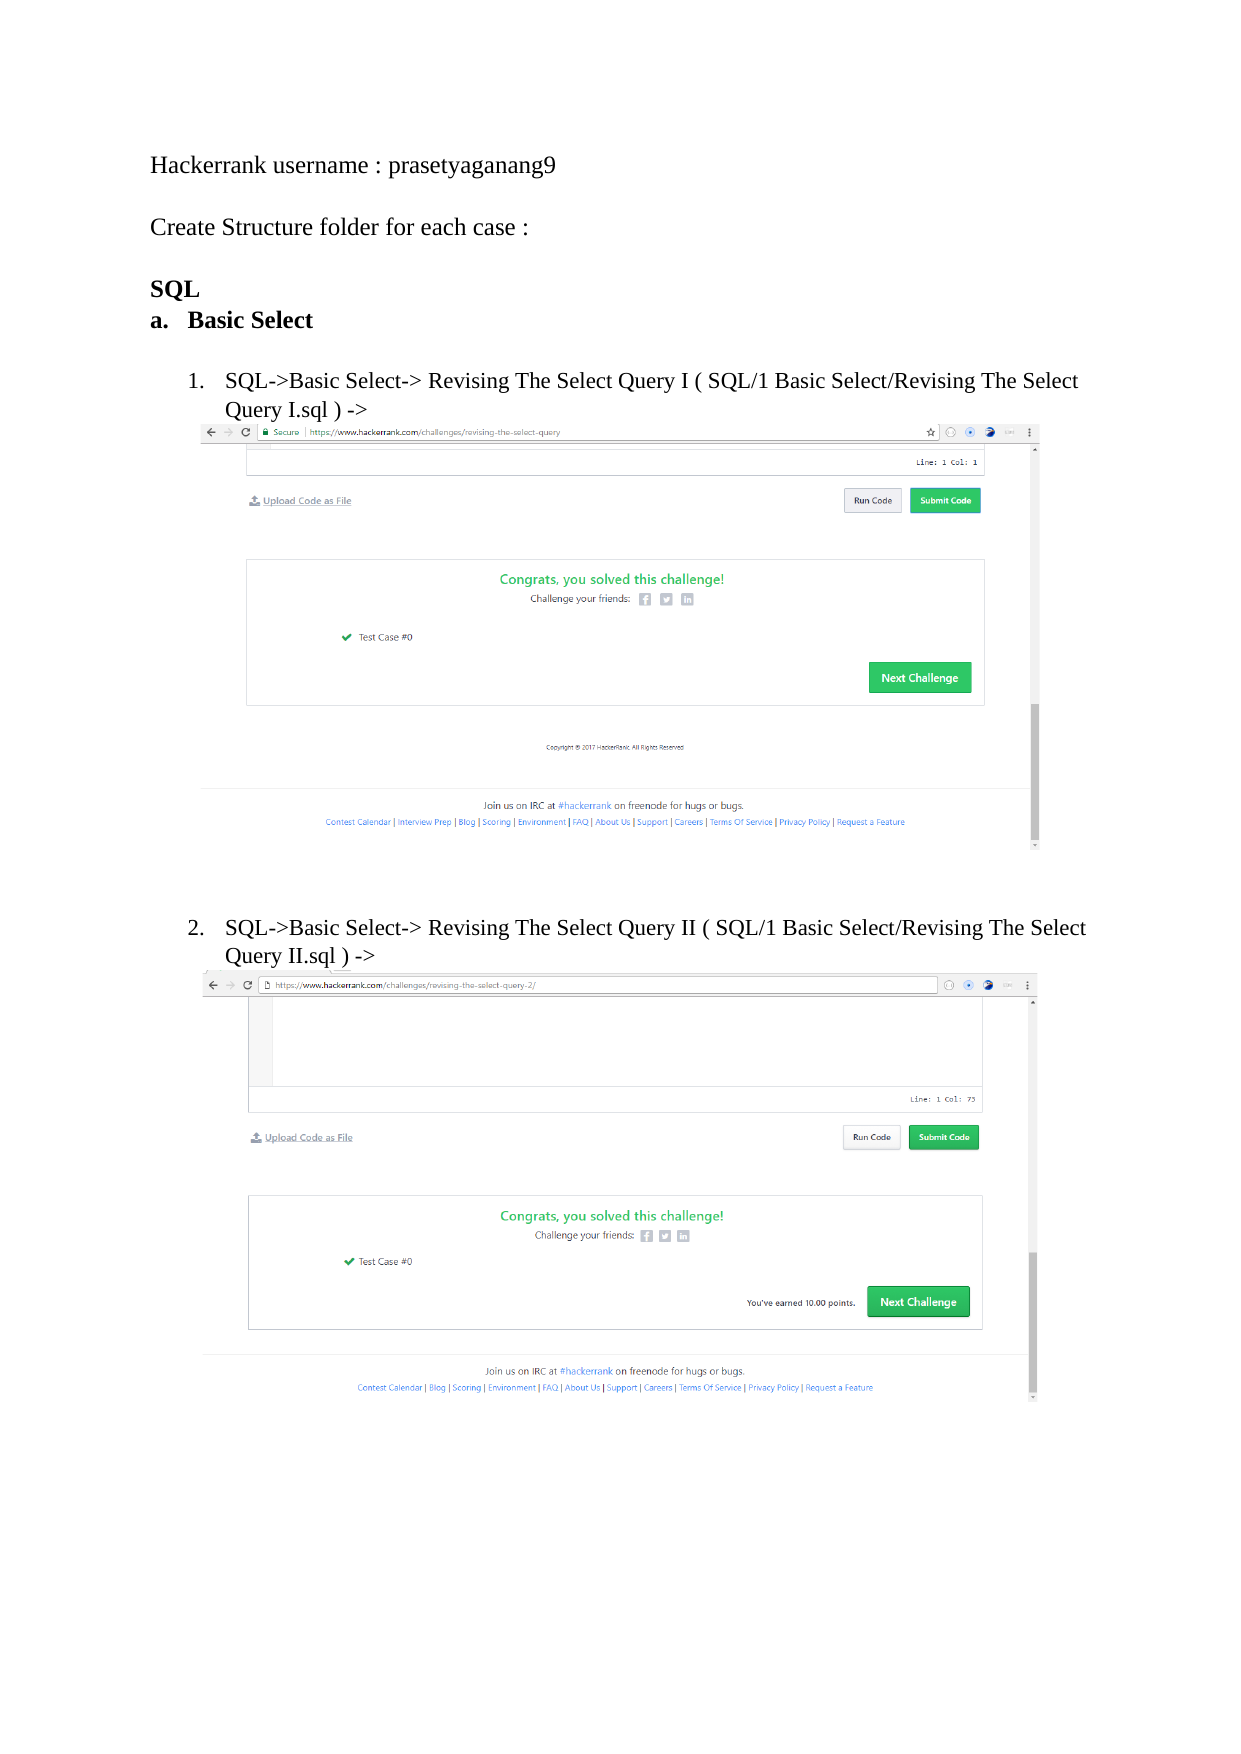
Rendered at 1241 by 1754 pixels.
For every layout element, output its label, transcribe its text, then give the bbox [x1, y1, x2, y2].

text SQL [150, 274, 1090, 303]
picture [200, 424, 1040, 850]
picture [202, 970, 1038, 1402]
text Create Structure folder for each case : [150, 212, 1090, 241]
list Basic Select [150, 305, 1090, 334]
text Hackerrank username : prasetyaganang9 [150, 150, 1090, 179]
list SQL->Basic Select-> Revising The Select Query II ( SQL/1 Basic Select/Revising The Select Query II.sql ) -> [187, 914, 1090, 968]
list SQL->Basic Select-> Revising The Select Query I ( SQL/1 Basic Select/Revising The Select Query I.sql ) -> [187, 367, 1090, 422]
